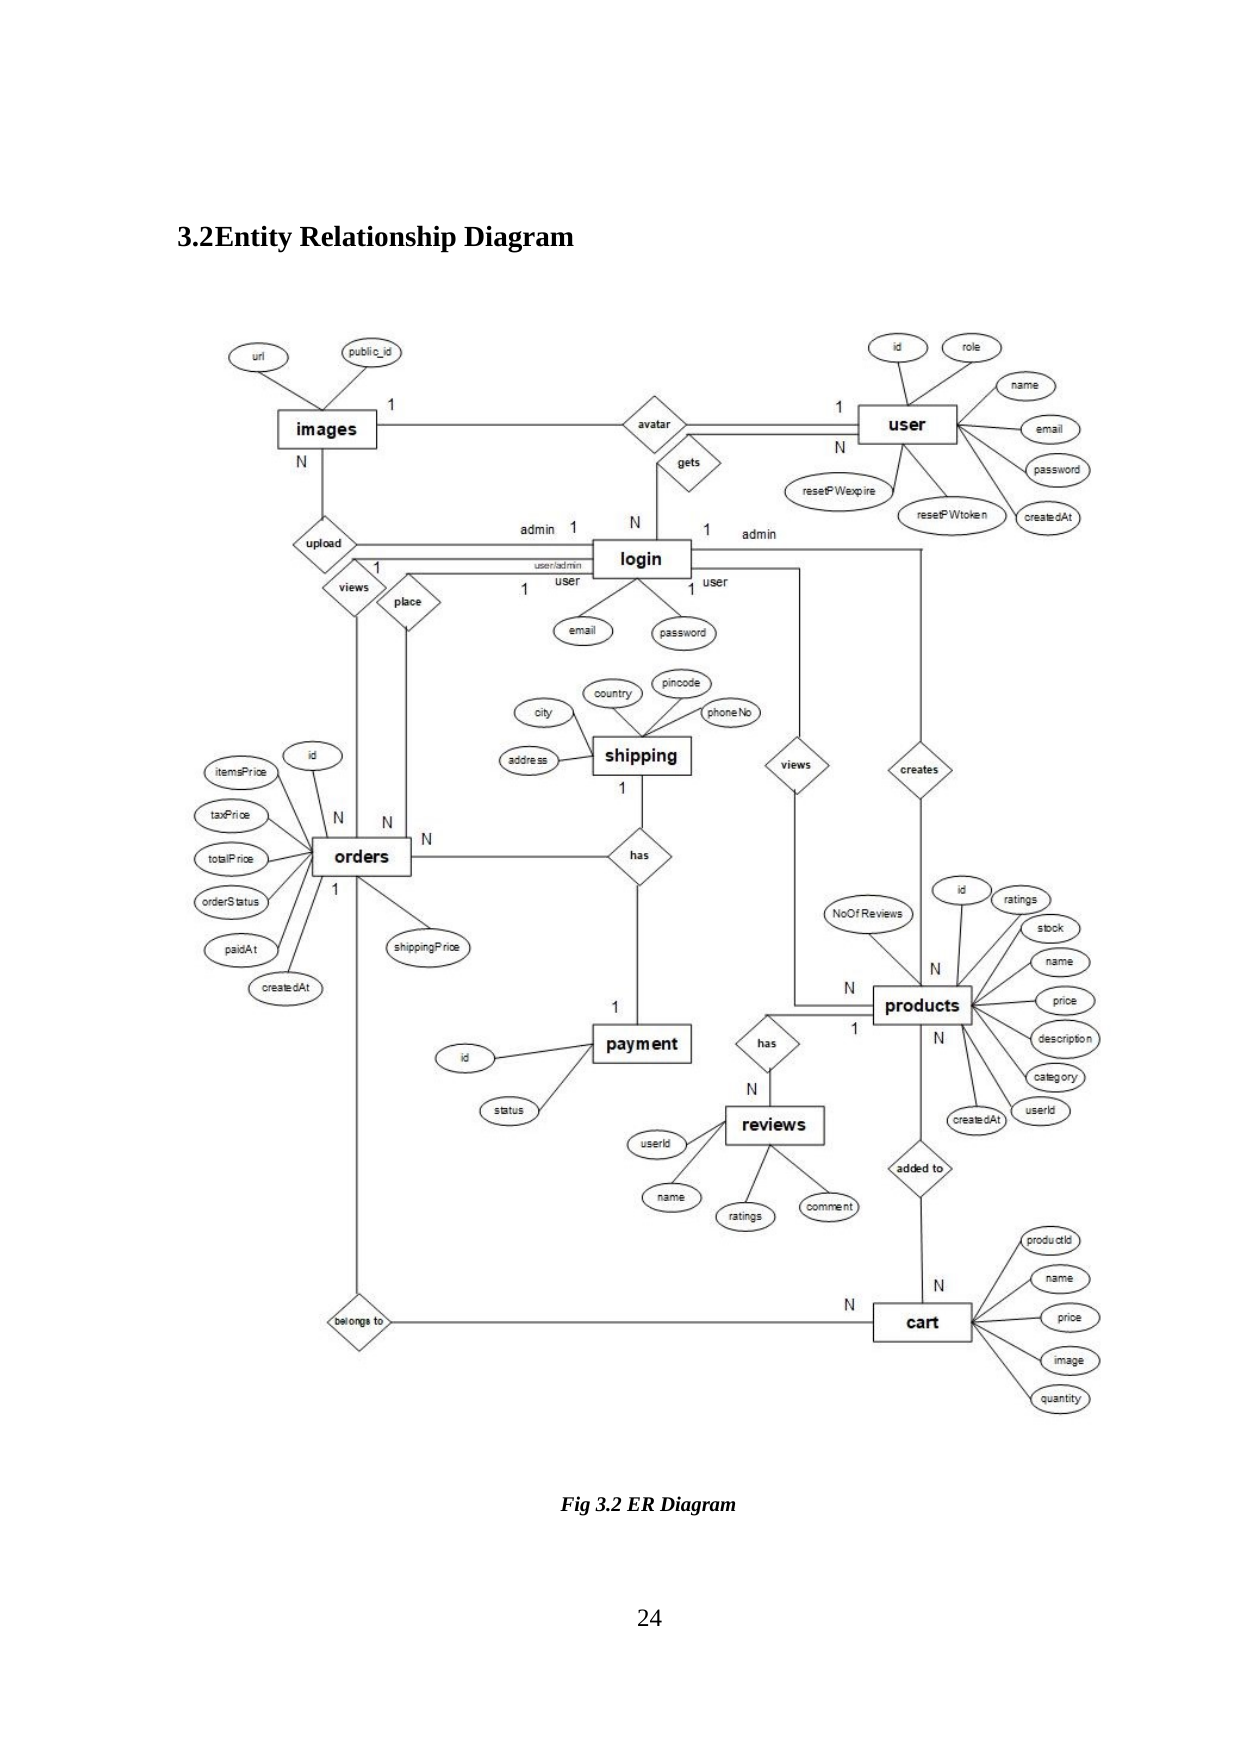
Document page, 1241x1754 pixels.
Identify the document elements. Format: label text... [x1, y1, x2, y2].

picture [177, 321, 1122, 1432]
subtitle Entity Relationship Diagram [177, 219, 1122, 252]
text Fig 3.2 ER Diagram [177, 1492, 1122, 1516]
